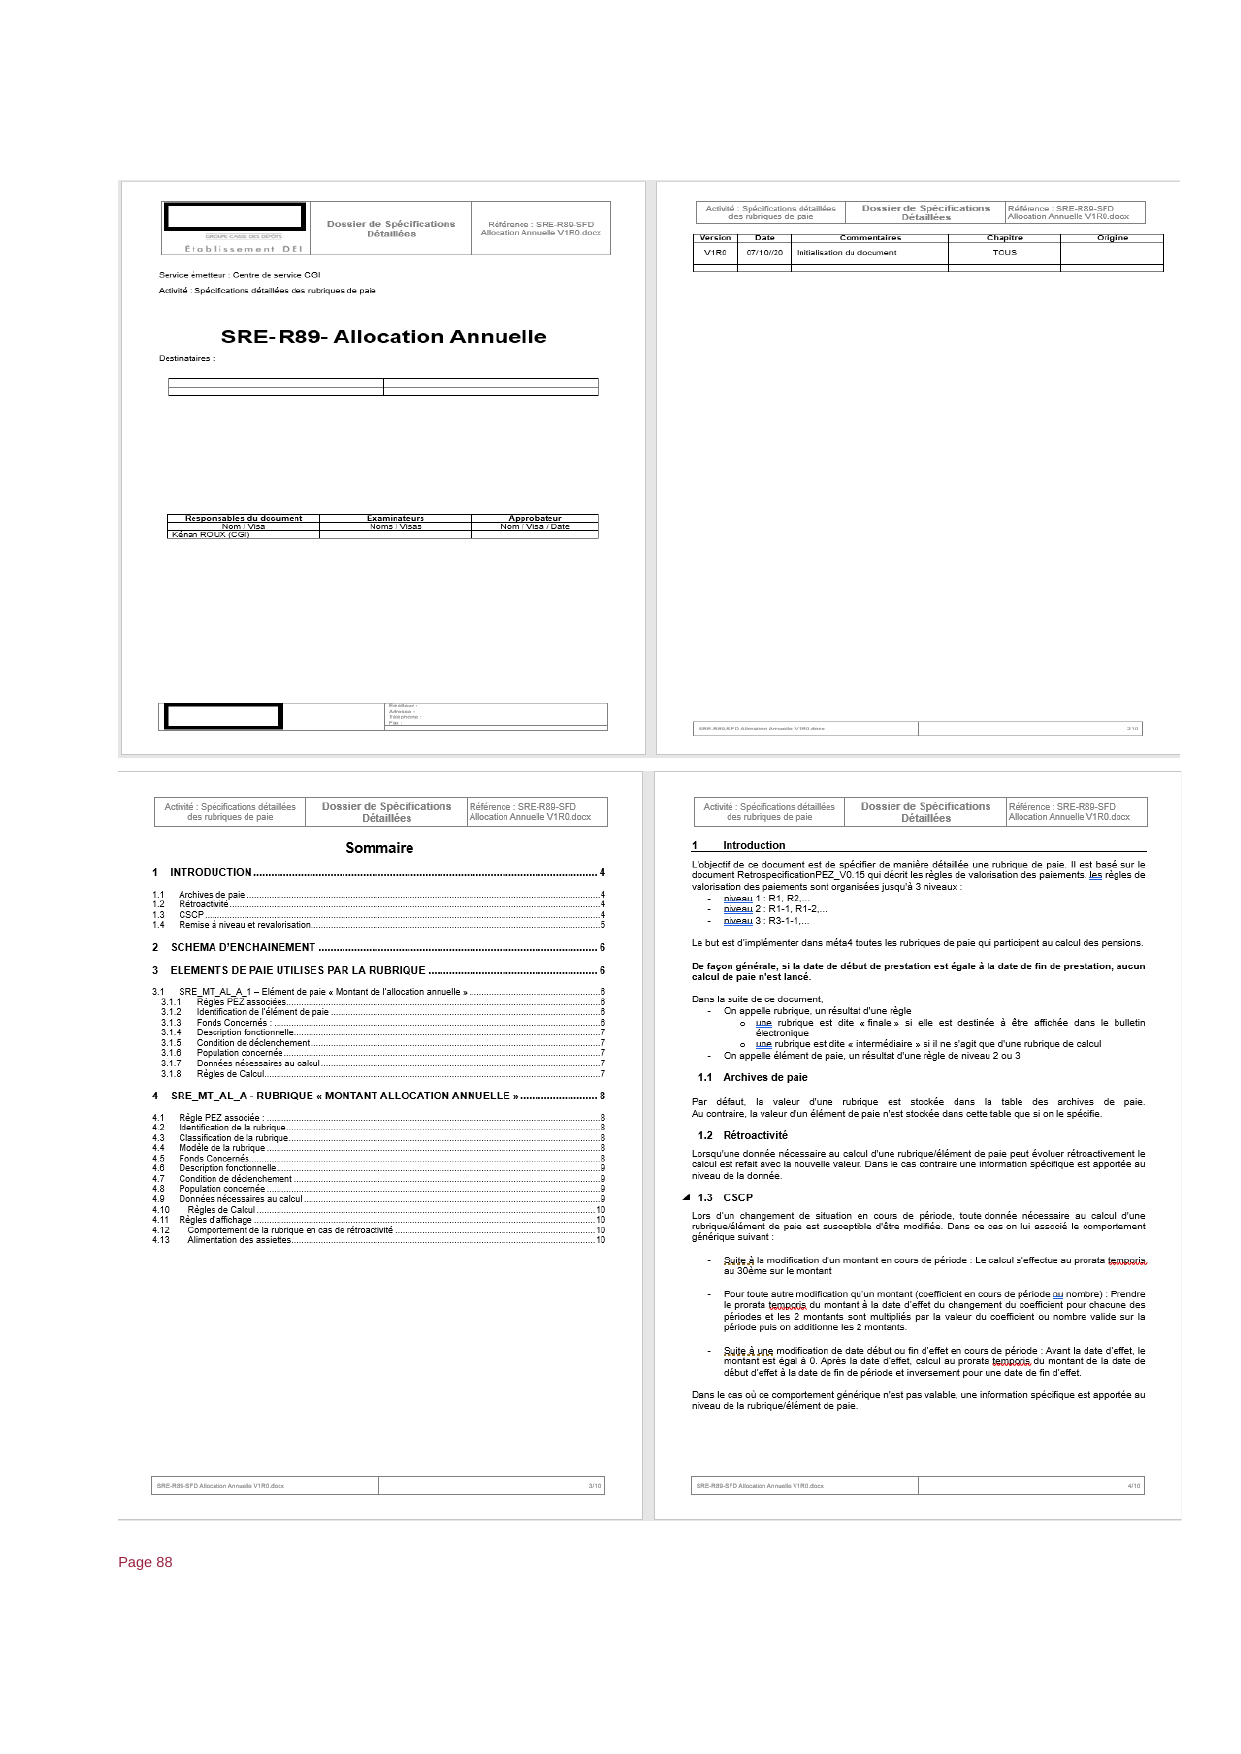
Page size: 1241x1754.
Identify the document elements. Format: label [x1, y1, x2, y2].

picture [118, 771, 1182, 1521]
picture [118, 180, 1180, 759]
